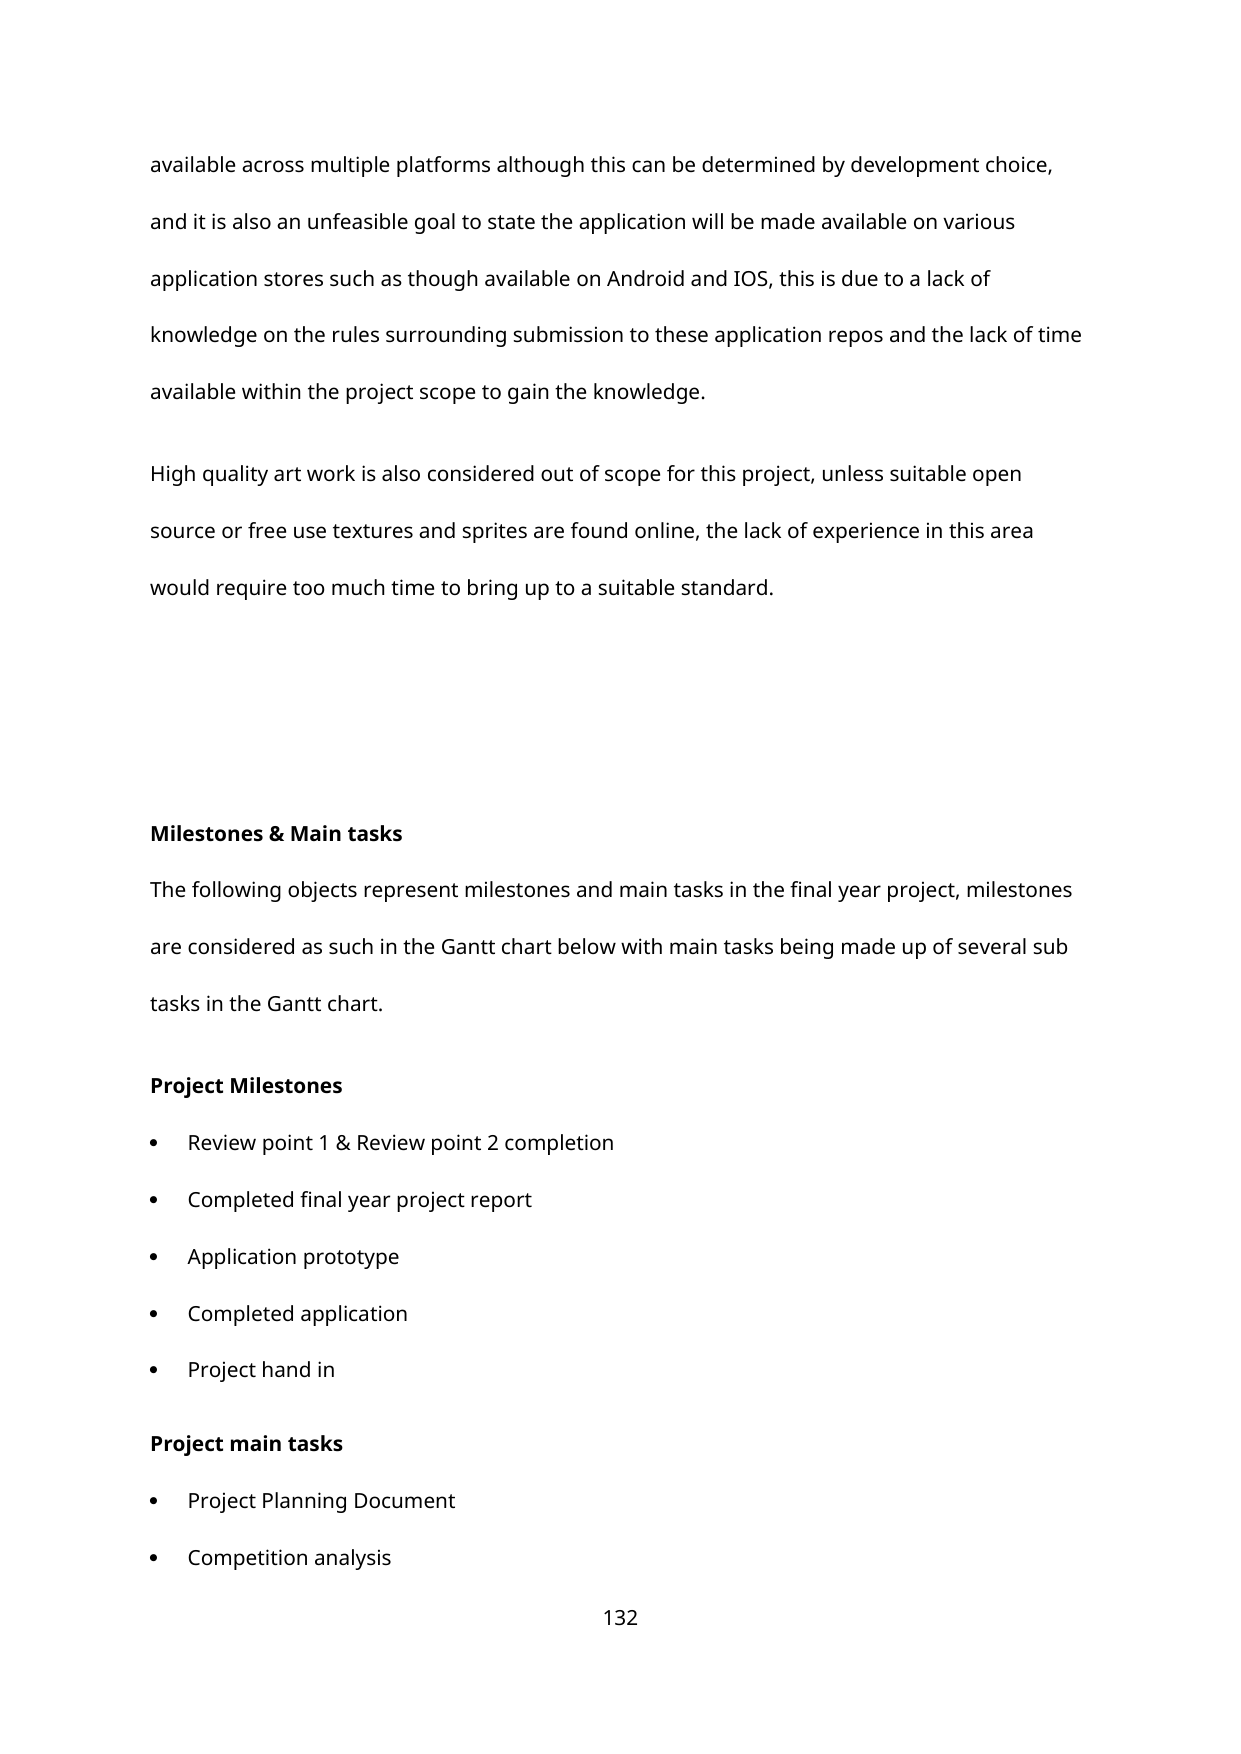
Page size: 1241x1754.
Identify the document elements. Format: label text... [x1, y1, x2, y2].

list Project Planning Document [150, 1486, 1090, 1514]
list Competition analysis [150, 1543, 1090, 1571]
list Project hand in [150, 1356, 1090, 1384]
text High quality art work is also considered out of scope for this project, unless suitable open source or free use textures and sprites are found online, the lack of experience in this area would require too much time to bring up to a suitable standard. [150, 459, 1090, 602]
subtitle Milestones & Main tasks [150, 819, 1090, 847]
list Application prototype [150, 1242, 1090, 1270]
list Review point 1 & Review point 2 completion [150, 1128, 1090, 1157]
text The following objects represent milestones and main tasks in the final year project, milestones are considered as such in the Gantt chart below with main tasks being made up of several sub tasks in the Gantt chart. [150, 876, 1090, 1018]
list Completed final year project report [150, 1185, 1090, 1213]
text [150, 150, 1090, 406]
list Completed application [150, 1299, 1090, 1327]
subtitle Project Milestones [150, 1071, 1090, 1100]
subtitle Project main tasks [150, 1429, 1090, 1458]
